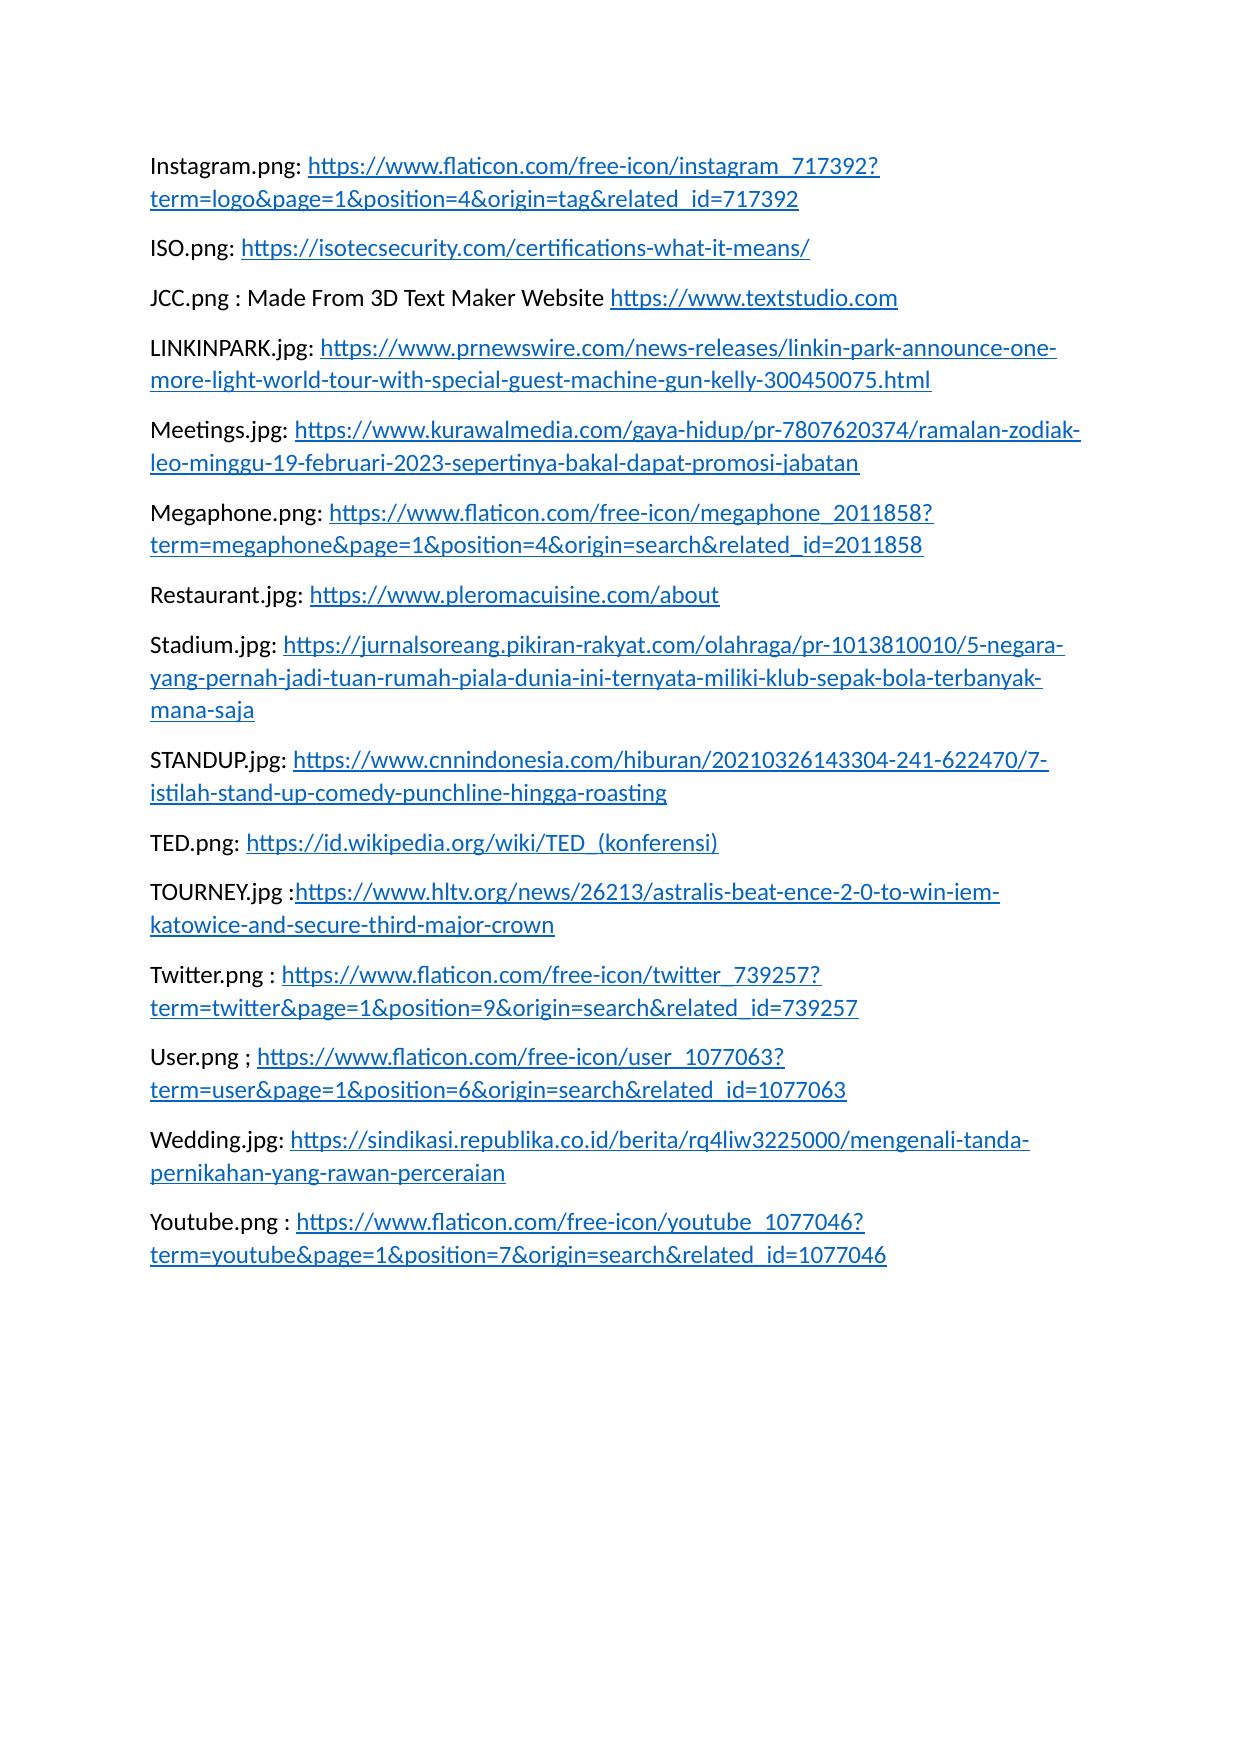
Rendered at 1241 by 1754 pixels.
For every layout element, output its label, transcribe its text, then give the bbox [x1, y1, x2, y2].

text Meetings.jpg: https://www.kurawalmedia.com/gaya-hidup/pr-7807620374/ramalan-zodiak-leo-minggu-19-februari-2023-sepertinya-bakal-dapat-promosi-jabatan [150, 414, 1090, 478]
text Twitter.png : https://www.flaticon.com/free-icon/twitter_739257?term=twitter&page=1&position=9&origin=search&related_id=739257 [150, 959, 1090, 1022]
text User.png ; https://www.flaticon.com/free-icon/user_1077063?term=user&page=1&position=6&origin=search&related_id=1077063 [150, 1041, 1090, 1105]
text LINKINPARK.jpg: https://www.prnewswire.com/news-releases/linkin-park-announce-one-more-light-world-tour-with-special-guest-machine-gun-kelly-300450075.html [150, 332, 1090, 395]
text Youtube.png : https://www.flaticon.com/free-icon/youtube_1077046?term=youtube&page=1&position=7&origin=search&related_id=1077046 [150, 1206, 1090, 1270]
text ISO.png: https://isotecsecurity.com/certifications-what-it-means/ [150, 232, 1090, 263]
text Stadium.jpg: https://jurnalsoreang.pikiran-rakyat.com/olahraga/pr-1013810010/5-negara-yang-pernah-jadi-tuan-rumah-piala-dunia-ini-ternyata-miliki-klub-sepak-bola-terbanyak-mana-saja [150, 629, 1090, 725]
text TED.png: https://id.wikipedia.org/wiki/TED_(konferensi) [150, 827, 1090, 857]
text Wedding.jpg: https://sindikasi.republika.co.id/berita/rq4liw3225000/mengenali-tanda-pernikahan-yang-rawan-perceraian [150, 1124, 1090, 1187]
text Restaurant.jpg: https://www.pleromacuisine.com/about [150, 579, 1090, 610]
text JCC.png : Made From 3D Text Maker Website https://www.textstudio.com [150, 282, 1090, 313]
text Instagram.png: https://www.flaticon.com/free-icon/instagram_717392?term=logo&page=1&position=4&origin=tag&related_id=717392 [150, 150, 1090, 213]
text STANDUP.jpg: https://www.cnnindonesia.com/hiburan/20210326143304-241-622470/7-istilah-stand-up-comedy-punchline-hingga-roasting [150, 744, 1090, 808]
text Megaphone.png: https://www.flaticon.com/free-icon/megaphone_2011858?term=megaphone&page=1&position=4&origin=search&related_id=2011858 [150, 497, 1090, 560]
text TOURNEY.jpg :https://www.hltv.org/news/26213/astralis-beat-ence-2-0-to-win-iem-katowice-and-secure-third-major-crown [150, 876, 1090, 940]
